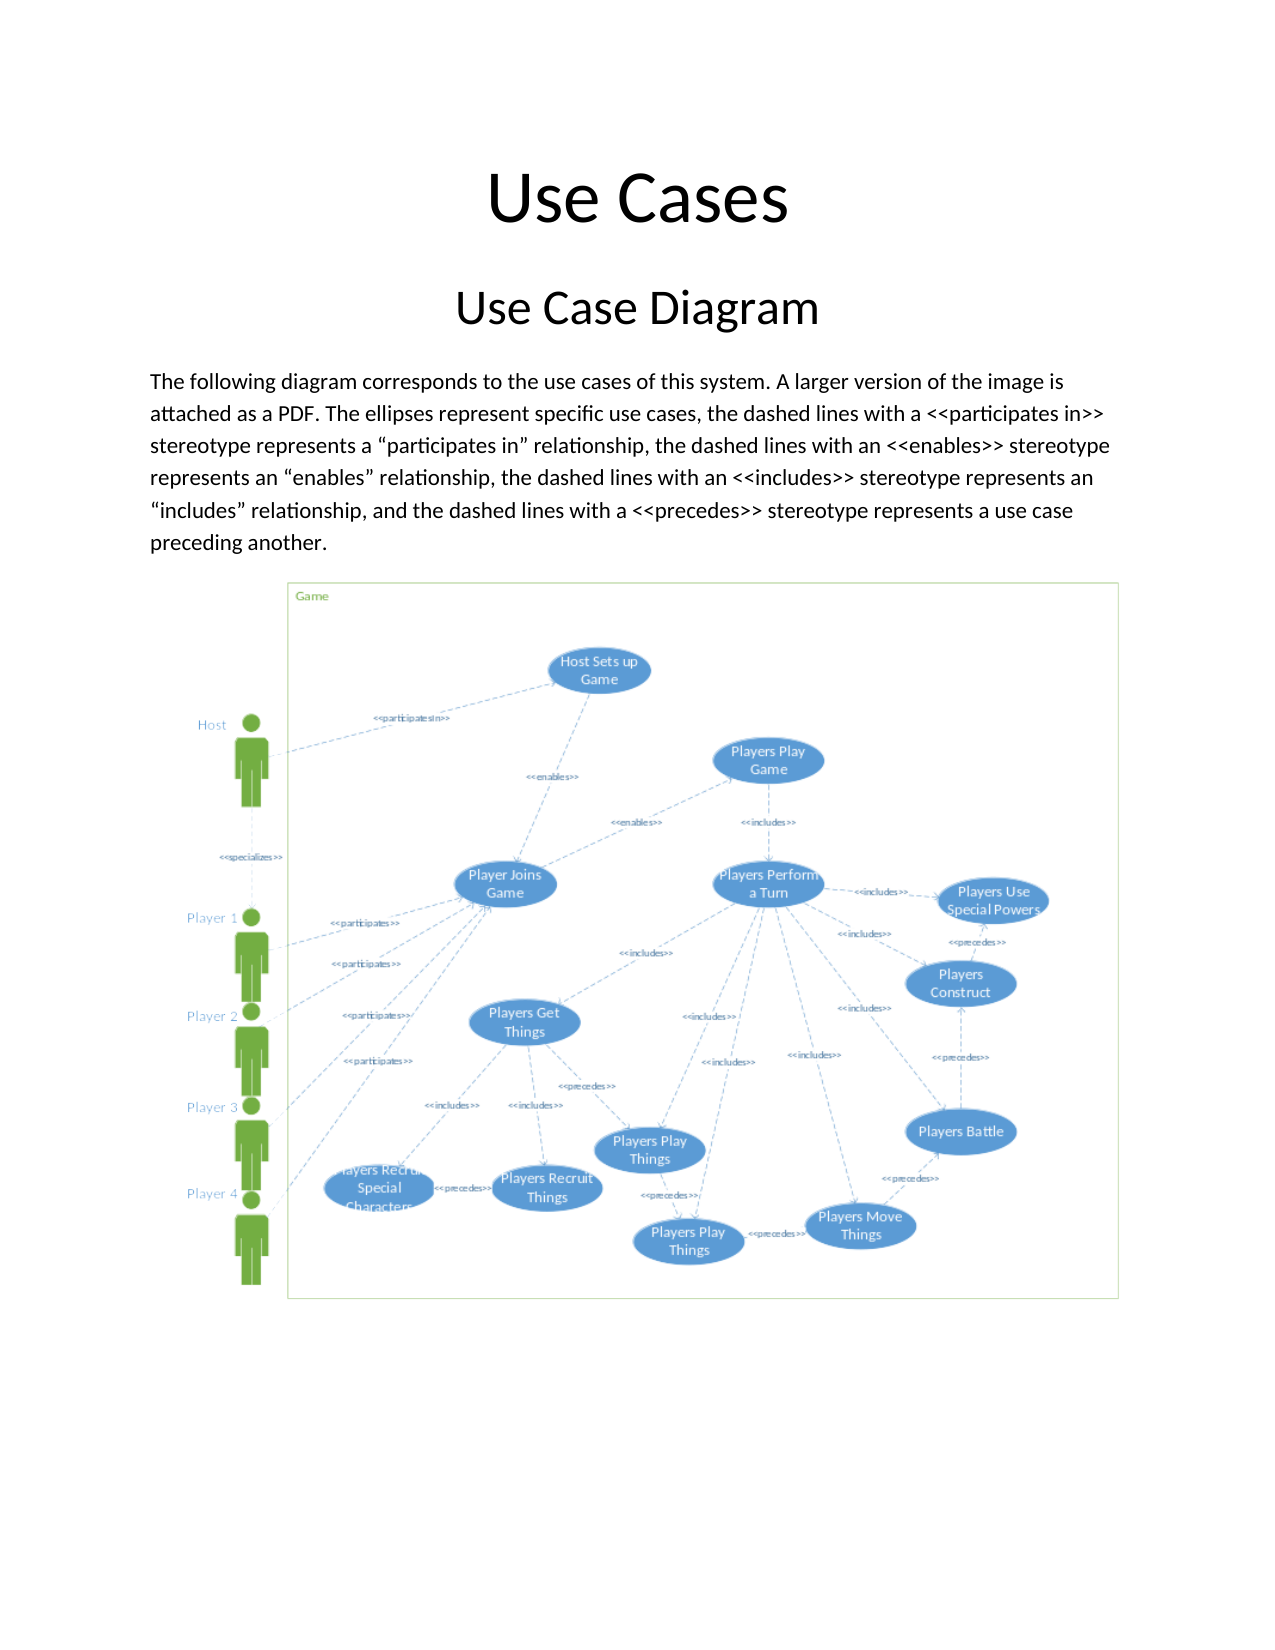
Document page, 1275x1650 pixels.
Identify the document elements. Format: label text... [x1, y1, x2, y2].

text Use Cases [150, 150, 1125, 242]
text The following diagram corresponds to the use cases of this system. A larger version of the image is attached as a PDF. The ellipses represent specific use cases, the dashed lines with a <<participates in>> stereotype represents a “participates in” relationship, the dashed lines with an <<enables>> stereotype represents an “enables” relationship, the dashed lines with an <<includes>> stereotype represents an “includes” relationship, and the dashed lines with a <<precedes>> stereotype represents a use case preceding another. [150, 367, 1125, 556]
text Use Case Diagram [150, 276, 1125, 337]
